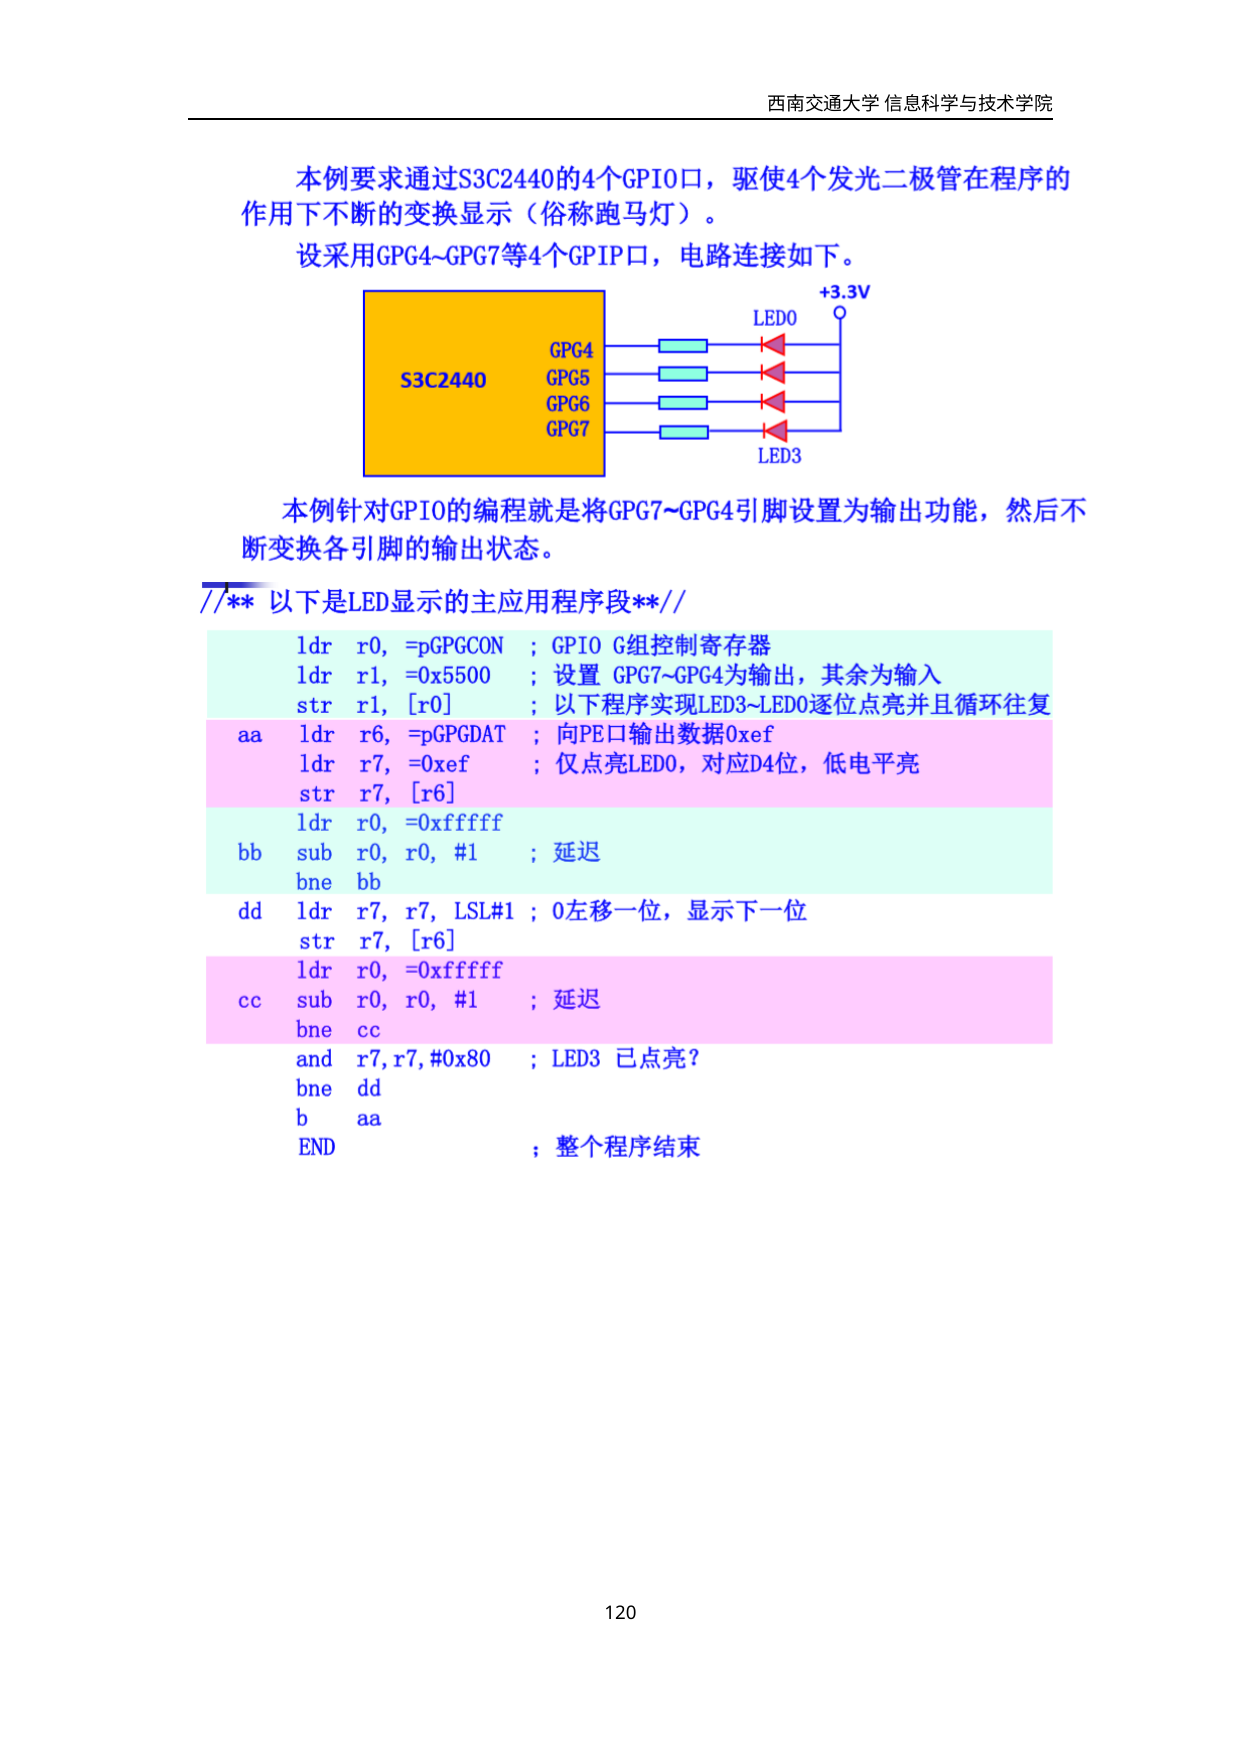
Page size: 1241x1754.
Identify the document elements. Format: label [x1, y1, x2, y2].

picture [231, 159, 1097, 571]
picture [187, 582, 1053, 1167]
